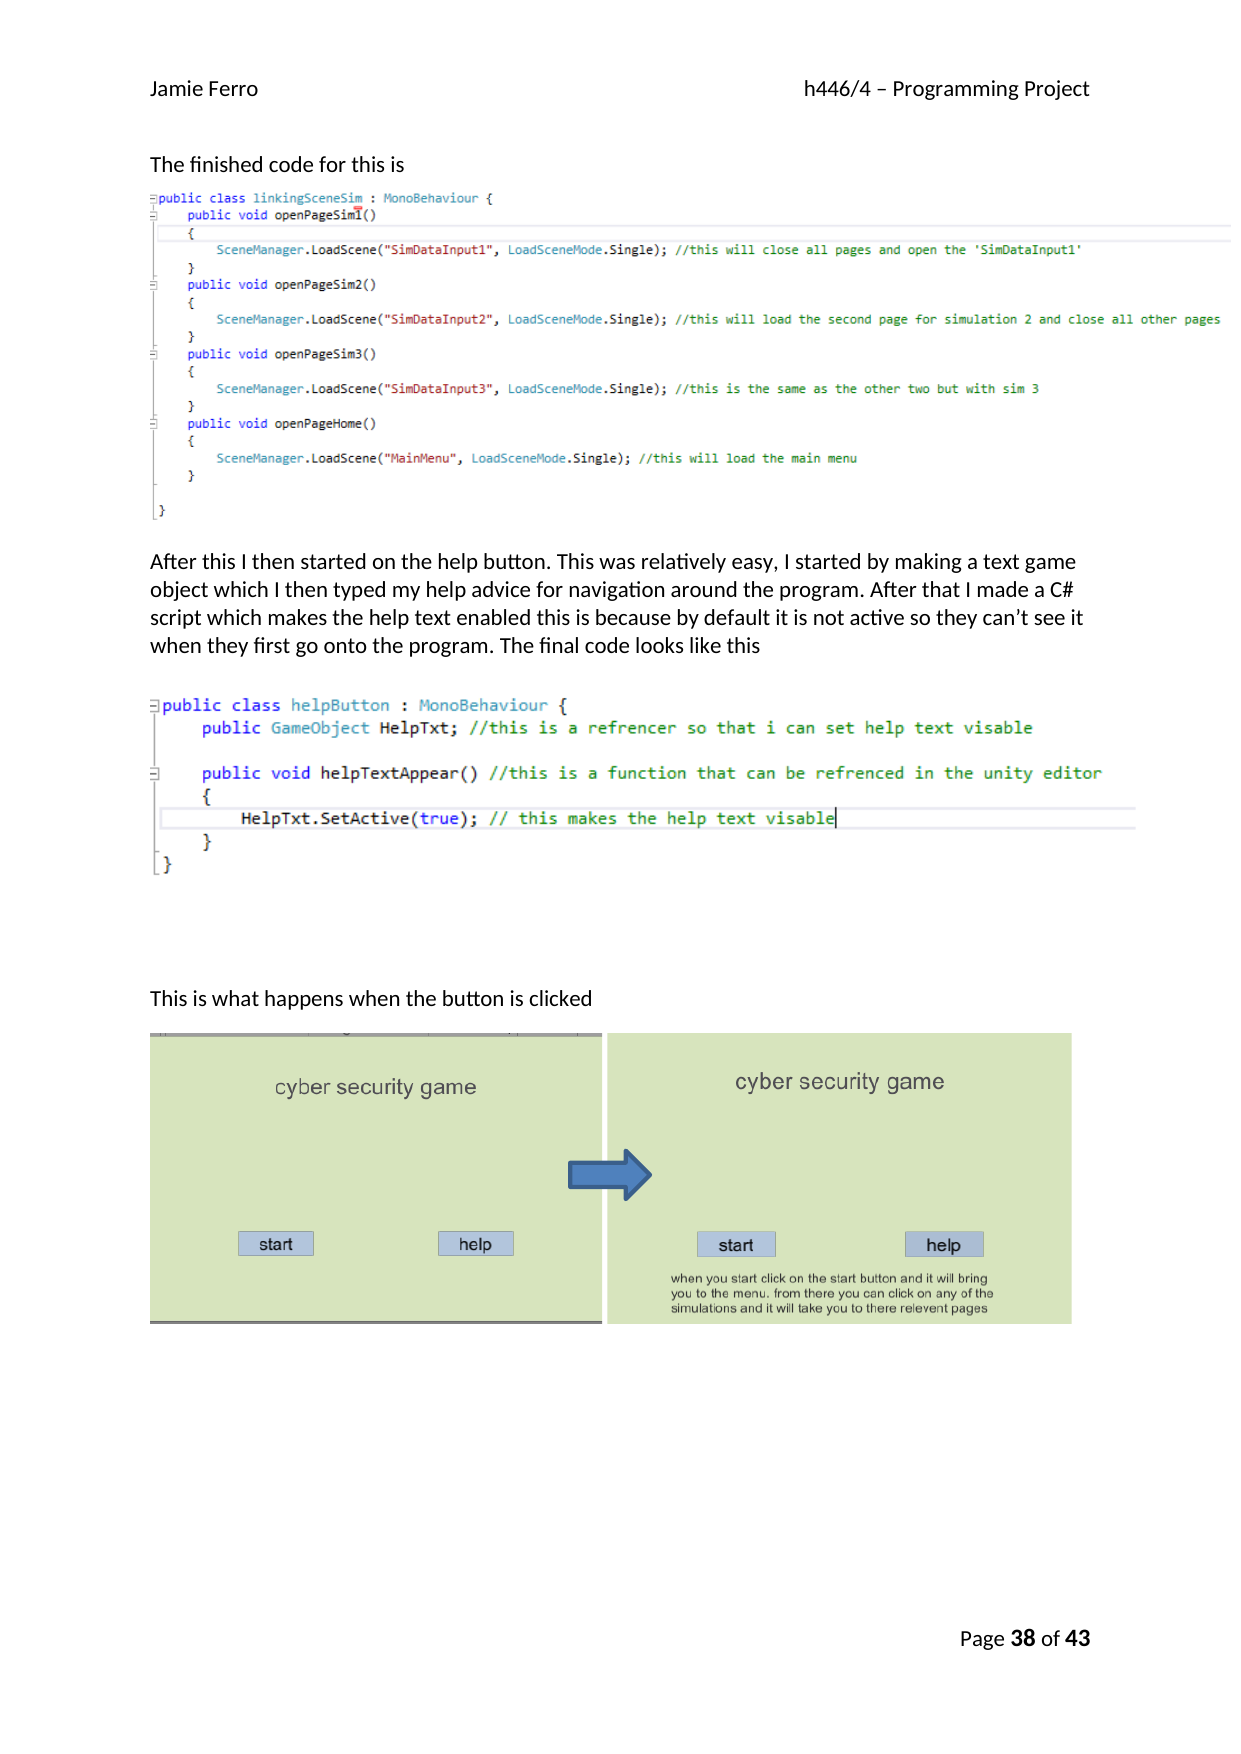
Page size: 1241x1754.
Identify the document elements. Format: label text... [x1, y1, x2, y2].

picture [150, 680, 1136, 915]
text The finished code for this is [150, 150, 1090, 178]
picture [150, 178, 1231, 527]
picture [607, 1033, 1072, 1324]
text After this I then started on the help button. This was relatively easy, I started by making a text game object which I then typed my help advice for navigation around the program. After that I made a C# script which makes the help text enabled this is because by default it is not active so they can’t see it when they first go onto the program. The final code looks like this [150, 547, 1090, 659]
text This is what happens when the button is clicked [150, 984, 1090, 1012]
picture [150, 1033, 603, 1324]
